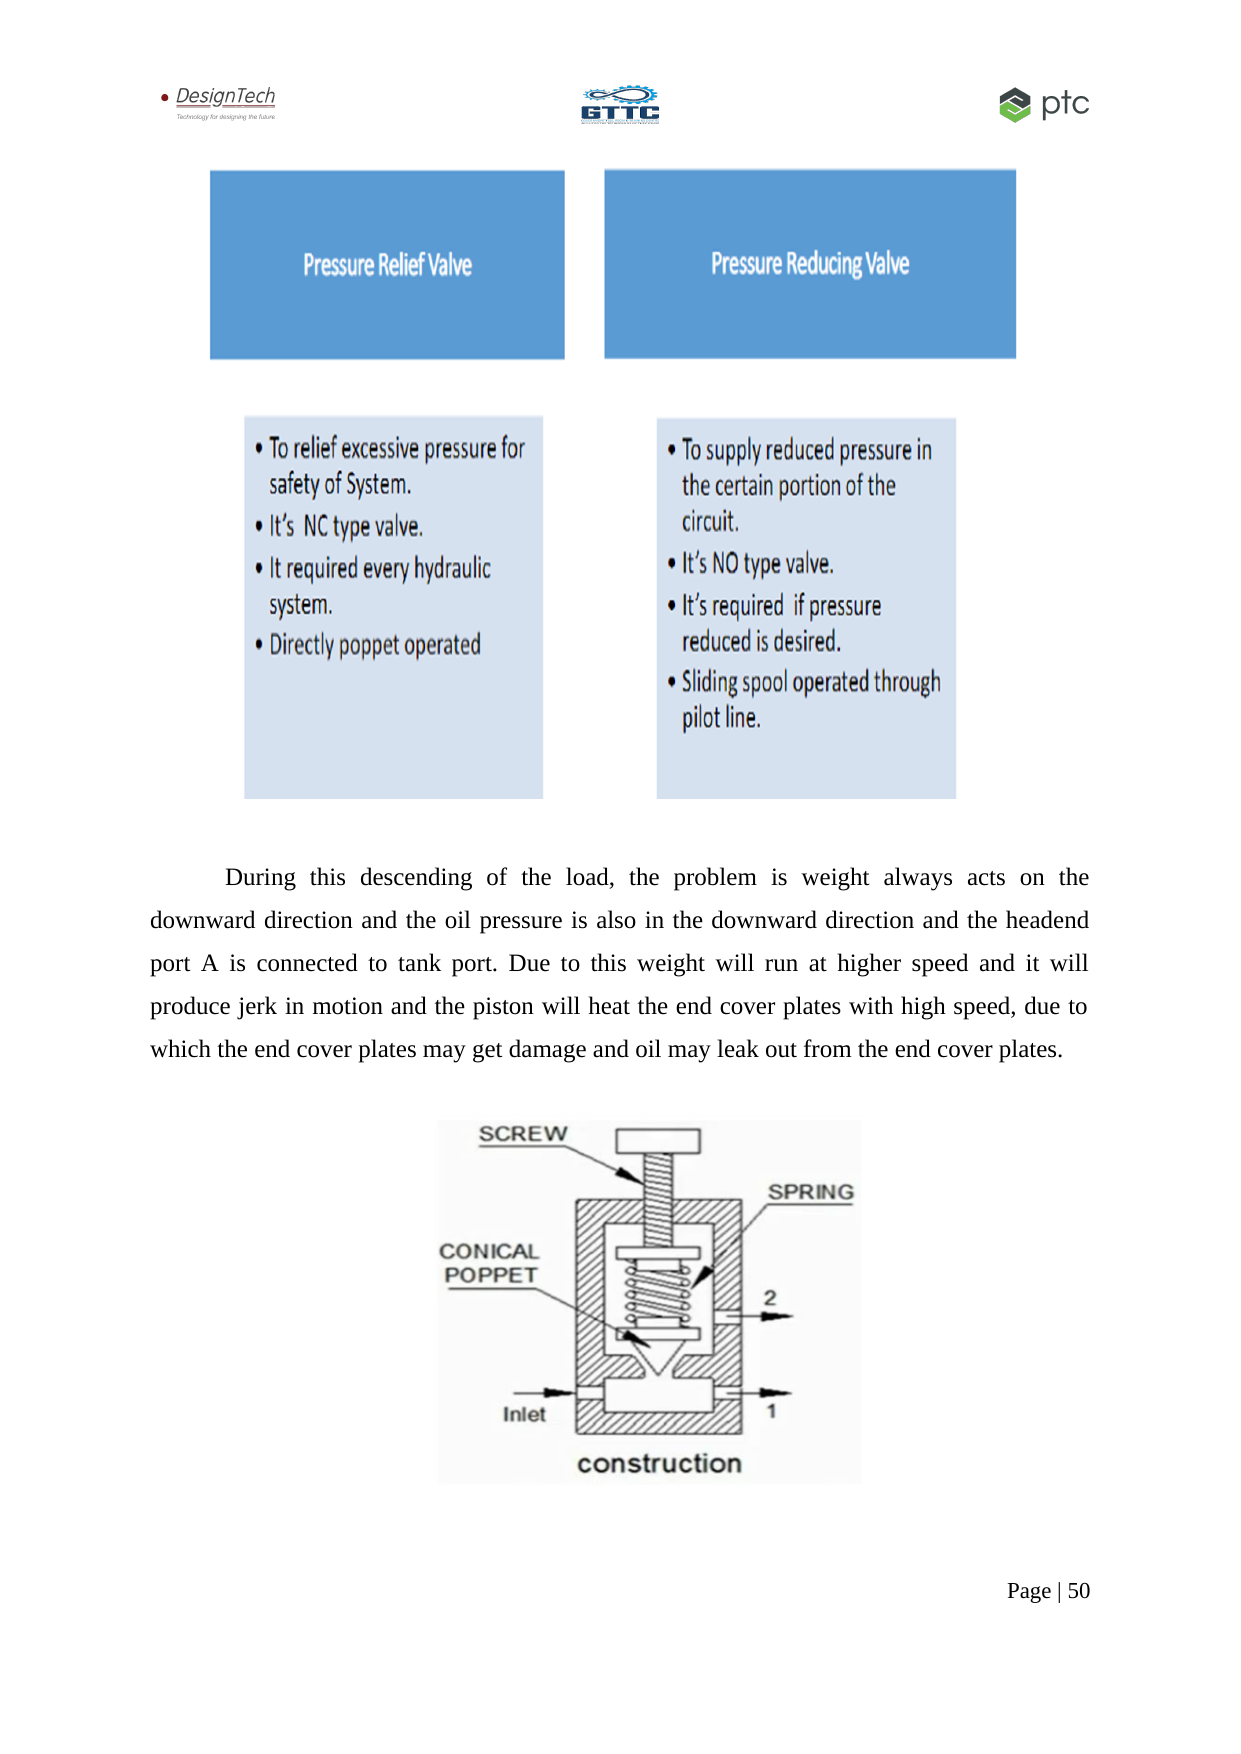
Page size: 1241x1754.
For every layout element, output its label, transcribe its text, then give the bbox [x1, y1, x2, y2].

picture [565, 79, 675, 131]
text During this descending of the load, the problem is weight always acts on the downward direction and the oil pressure is also in the downward direction and the headend port A is connected to tank port. Due to this weight will run at higher speed and it will produce jerk in motion and the piston will heat the end cover plates with high speed, due to which the end cover plates may get damage and oil may leak out from the end cover plates. [150, 862, 1090, 1063]
picture [187, 156, 1053, 799]
picture [998, 79, 1091, 131]
picture [434, 1102, 862, 1486]
picture [150, 76, 286, 131]
